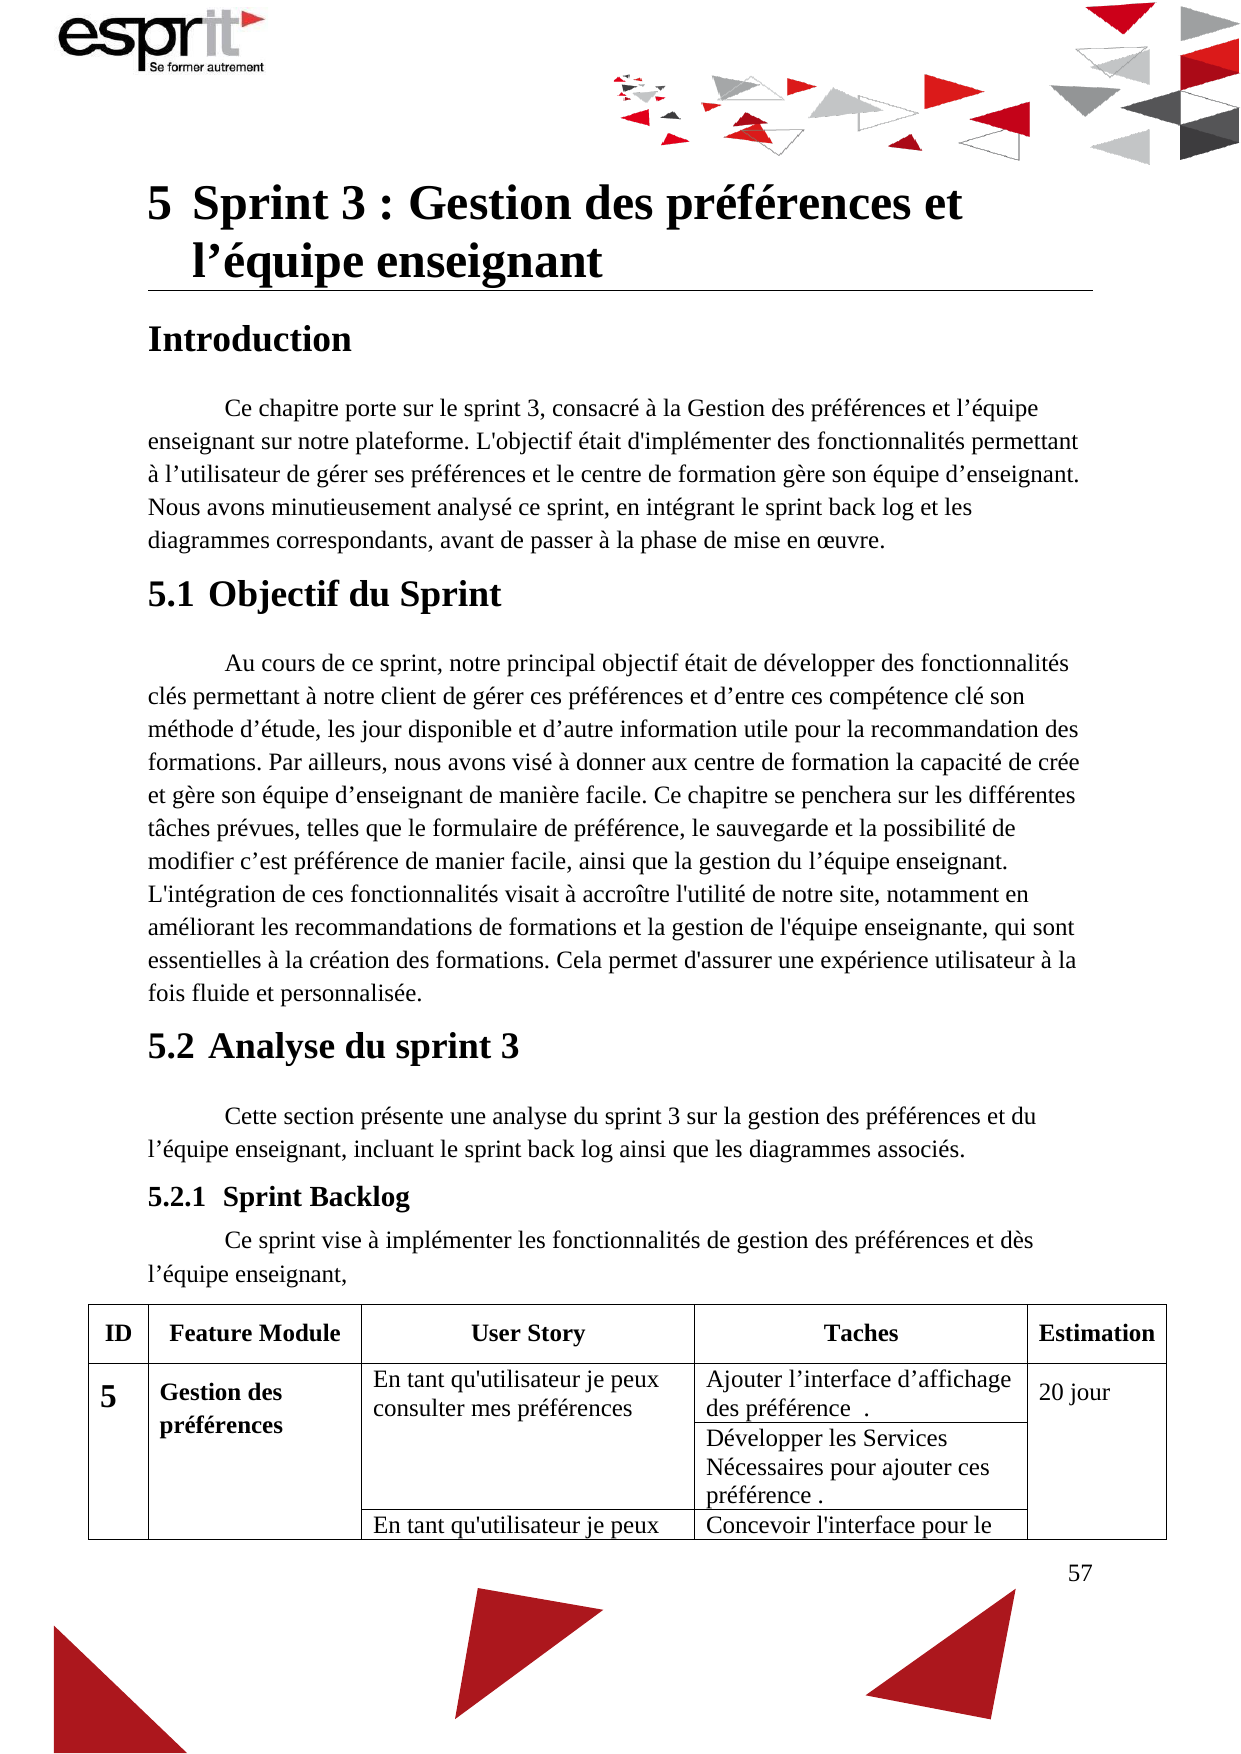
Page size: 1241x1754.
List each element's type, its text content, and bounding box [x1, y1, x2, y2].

table_cell Ajouter l’interface d’affichage des préférence . [695, 1364, 1027, 1422]
table_header ID [89, 1305, 148, 1363]
subtitle Introduction [148, 316, 1093, 359]
table_cell Gestion des préférences [149, 1364, 361, 1539]
subtitle Analyse du sprint 3 [148, 1024, 1093, 1067]
table_cell 20 jour [1028, 1364, 1166, 1539]
subtitle Objectif du Sprint [148, 571, 1093, 614]
table_header Estimation [1028, 1305, 1166, 1363]
table_cell En tant qu'utilisateur je peux consulter mes préférences [362, 1364, 694, 1509]
subtitle Sprint Backlog [148, 1179, 1093, 1213]
text Cette section présente une analyse du sprint 3 sur la gestion des préférences et du l’équipe enseignant, incluant le sprint back log ainsi que les diagrammes associés. [148, 1101, 1093, 1163]
table_header Taches [695, 1305, 1027, 1363]
picture [613, 0, 1241, 167]
table_header Feature Module [149, 1305, 361, 1363]
table_header User Story [362, 1305, 694, 1363]
table_cell 5 [89, 1364, 148, 1539]
table_cell En tant qu'utilisateur je peux ajouter mes préférences [362, 1510, 694, 1539]
table_cell Développer les Services Nécessaires pour ajouter ces préférence . [695, 1423, 1027, 1509]
text Ce chapitre porte sur le sprint 3, consacré à la Gestion des préférences et l’équipe enseignant sur notre plateforme. L'objectif était d'implémenter des fonctionnalités permettant à l’utilisateur de gérer ses préférences et le centre de formation gère son équipe d’enseignant. Nous avons minutieusement analysé ce sprint, en intégrant le sprint back log et les diagrammes correspondants, avant de passer à la phase de mise en œuvre. [148, 393, 1093, 554]
table_cell Concevoir l'interface pour le formulaire. [695, 1510, 1027, 1539]
text Ce sprint vise à implémenter les fonctionnalités de gestion des préférences et dès l’équipe enseignant, [148, 1226, 1093, 1287]
text Au cours de ce sprint, notre principal objectif était de développer des fonctionnalités clés permettant à notre client de gérer ces préférences et d’entre ces compétence clé son méthode d’étude, les jour disponible et d’autre information utile pour la recommandation des formations. Par ailleurs, nous avons visé à donner aux centre de formation la capacité de crée et gère son équipe d’enseignant de manière facile. Ce chapitre se penchera sur les différentes tâches prévues, telles que le formulaire de préférence, le sauvegarde et la possibilité de modifier c’est préférence de manier facile, ainsi que la gestion du l’équipe enseignant. L'intégration de ces fonctionnalités visait à accroître l'utilité de notre site, notamment en améliorant les recommandations de formations et la gestion de l'équipe enseignante, qui sont essentielles à la création des formations. Cela permet d'assurer une expérience utilisateur à la fois fluide et personnalisée. [148, 648, 1093, 1007]
subtitle Sprint 3 : Gestion des préférences et l’équipe enseignant [148, 173, 1093, 290]
picture [54, 7, 269, 75]
